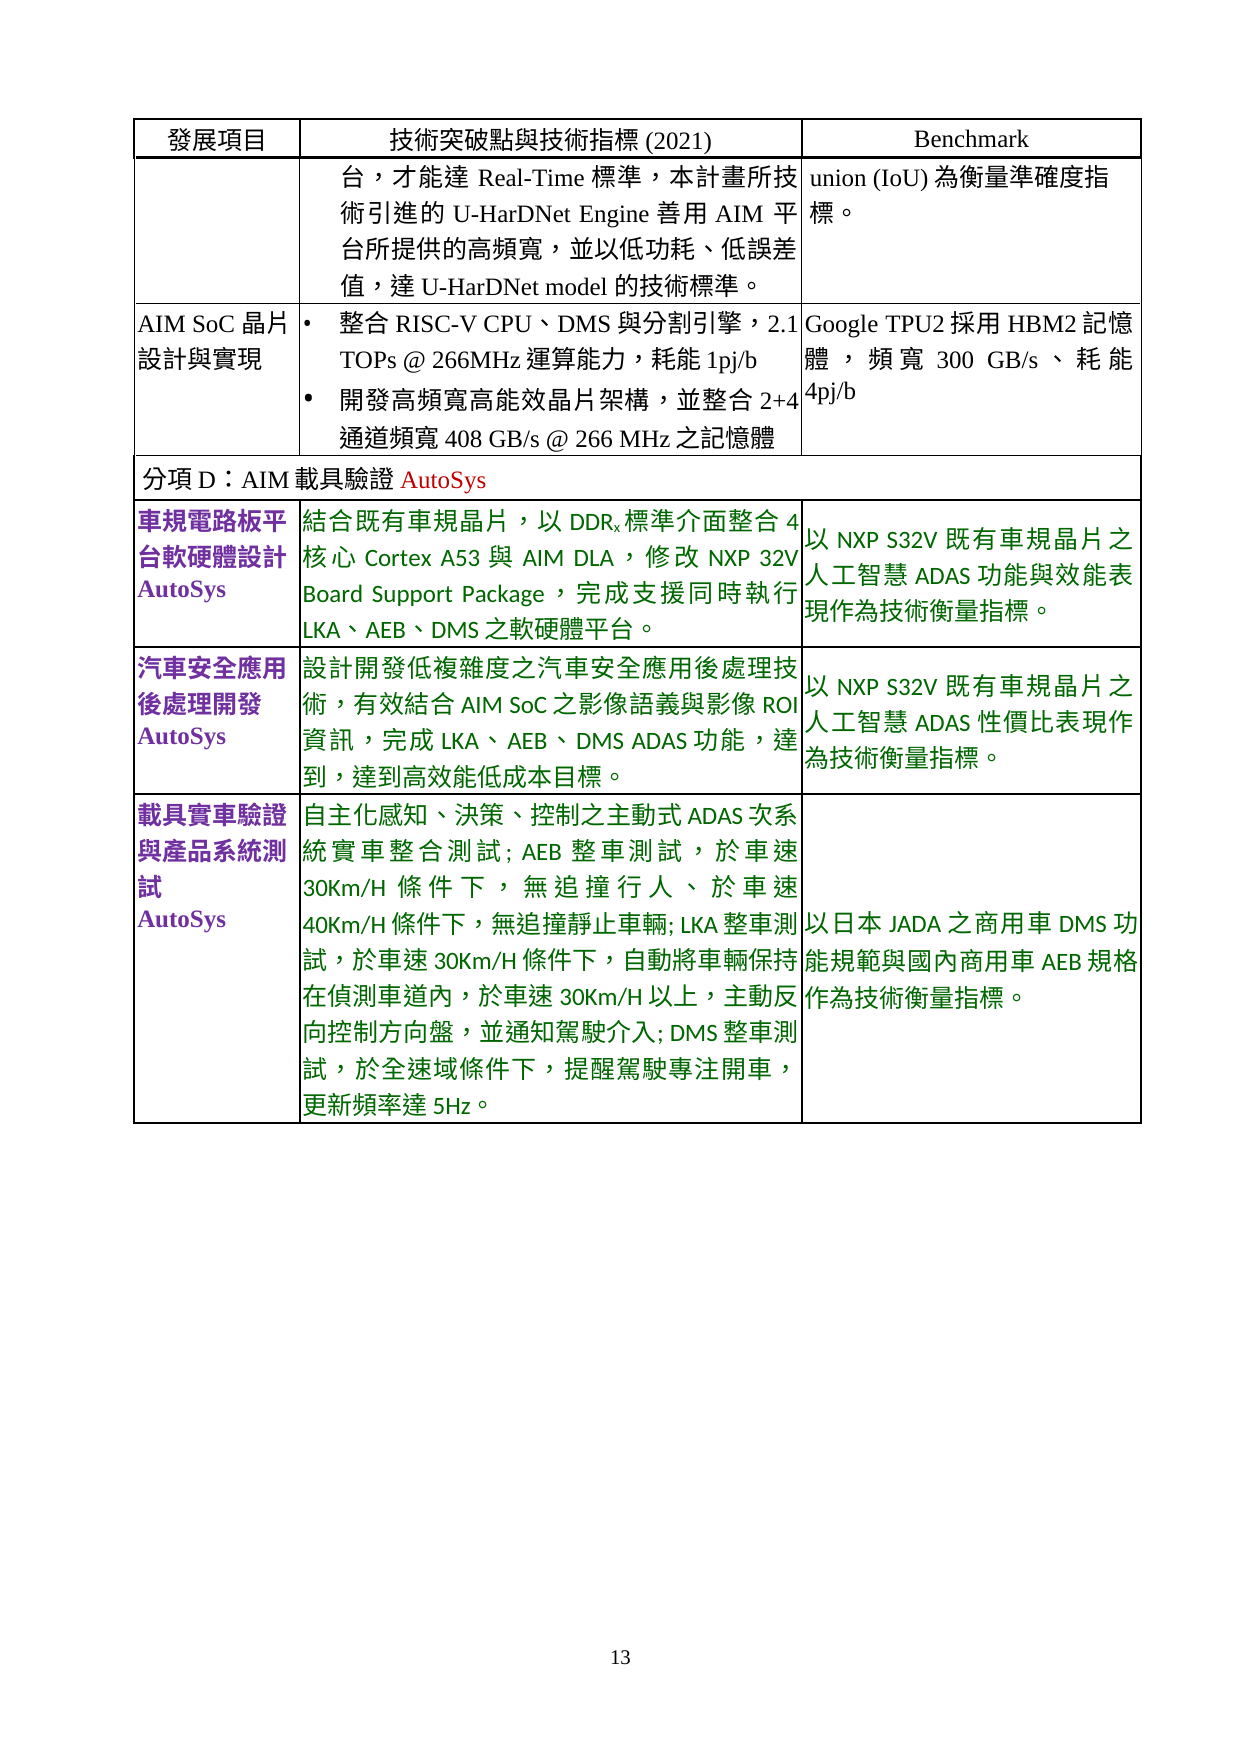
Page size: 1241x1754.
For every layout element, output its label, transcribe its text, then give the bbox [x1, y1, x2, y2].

table_header Benchmark [803, 120, 1140, 156]
table_cell 以日本JADA之商用車DMS功能規範與國內商用車AEB規格作為技術衡量指標。 [803, 795, 1140, 1122]
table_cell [802, 159, 1141, 302]
table_header 發展項目 [135, 120, 299, 156]
table_cell 分項 D：AIM載具驗證 AutoSys [135, 456, 1140, 499]
table_cell 視訊語意分割引擎與模型 [135, 157, 299, 302]
table_cell AIM SoC 晶片設計與實現 [135, 304, 299, 455]
table_cell 以NXP S32V既有車規晶片之人工智慧ADAS性價比表現作為技術衡量指標。 [803, 648, 1140, 793]
table_header 技術突破點與技術指標 (2021) [301, 120, 801, 156]
table_cell 以NXP S32V既有車規晶片之人工智慧ADAS功能與效能表現作為技術衡量指標。 [803, 501, 1140, 646]
table_cell Google TPU2採用HBM2記憶體，頻寬300 GB/s、耗能4pj/b [802, 303, 1141, 455]
table_cell 汽車安全應用後處理開發 AutoSys [135, 648, 299, 793]
table_cell 載具實車驗證與產品系統測試 AutoSys [135, 795, 299, 1122]
table_cell 設計開發低複雜度之汽車安全應用後處理技術，有效結合AIM SoC之影像語義與影像ROI資訊，完成LKA、AEB、DMS ADAS功能，達到，達到高效能低成本目標。 [301, 648, 801, 793]
table_cell 整合 RISC-V CPU、DMS 與分割引擎，2.1 TOPs @ 266MHz運算能力，耗能1pj/b 開發高頻寬高能效晶片架構，並整合2+4通道頻寬408 GB/s @ 266 MHz之記憶體 [300, 304, 801, 455]
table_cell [300, 159, 801, 302]
table_cell 結合既有車規晶片，以DDRx標準介面整合4核心Cortex A53與AIM DLA，修改NXP 32V Board Support Package，完成支援同時執行LKA、AEB、DMS之軟硬體平台。 [301, 501, 801, 646]
table_cell 車規電路板平台軟硬體設計 AutoSys [135, 501, 299, 646]
table_cell 自主化感知、決策、控制之主動式ADAS次系統實車整合測試; AEB整車測試，於車速30Km/H條件下，無追撞行人、於車速40Km/H條件下，無追撞靜止車輛; LKA整車測試，於車速30Km/H條件下，自動將車輛保持在偵測車道內，於車速30Km/H以上，主動反向控制方向盤，並通知駕駛介入; DMS整車測試，於全速域條件下，提醒駕駛專注開車，更新頻率達5Hz。 [301, 795, 801, 1122]
